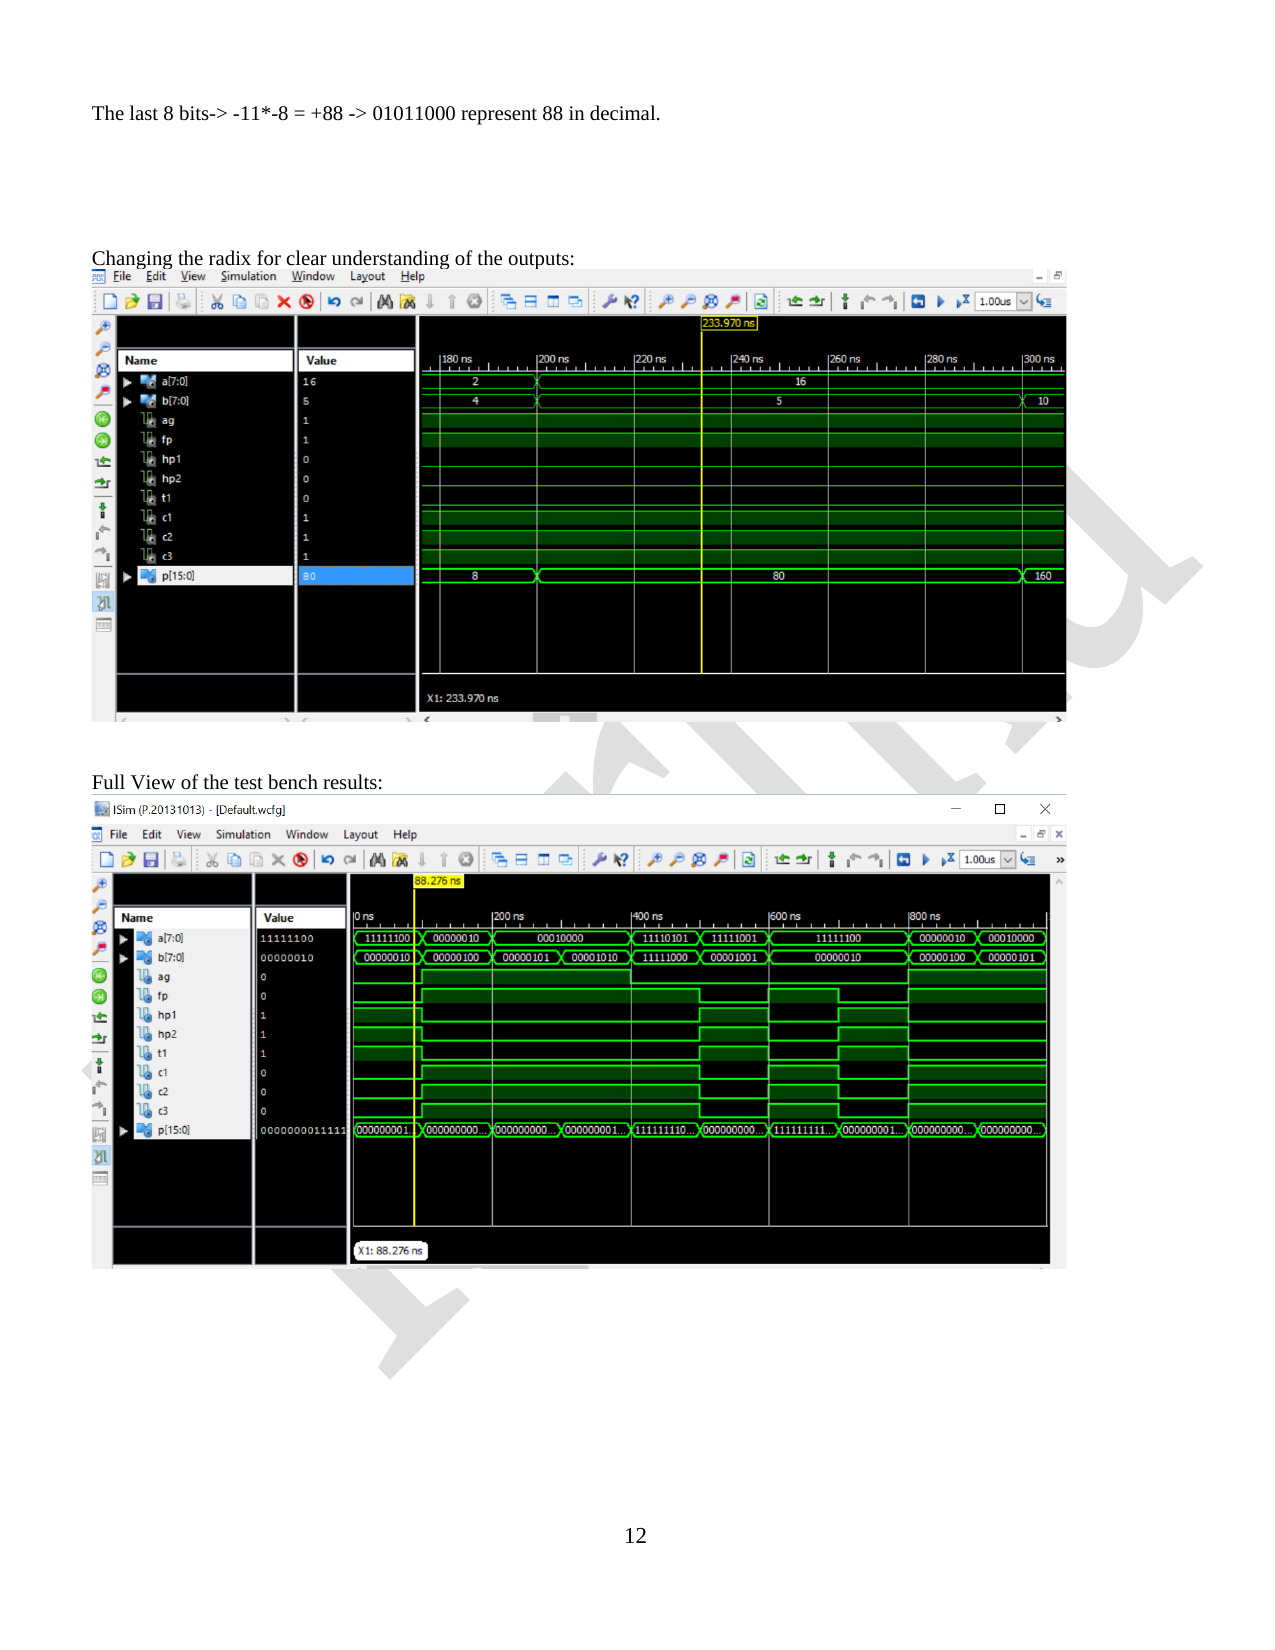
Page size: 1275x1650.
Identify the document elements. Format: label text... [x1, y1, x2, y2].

text Changing the radix for clear understanding of the outputs: [92, 246, 1179, 270]
text Full View of the test bench results: [92, 770, 1179, 794]
picture [91, 269, 1067, 722]
picture [91, 794, 1067, 1269]
text The last 8 bits-> -11*-8 = +88 -> 01011000 represent 88 in decimal. [92, 101, 1179, 125]
